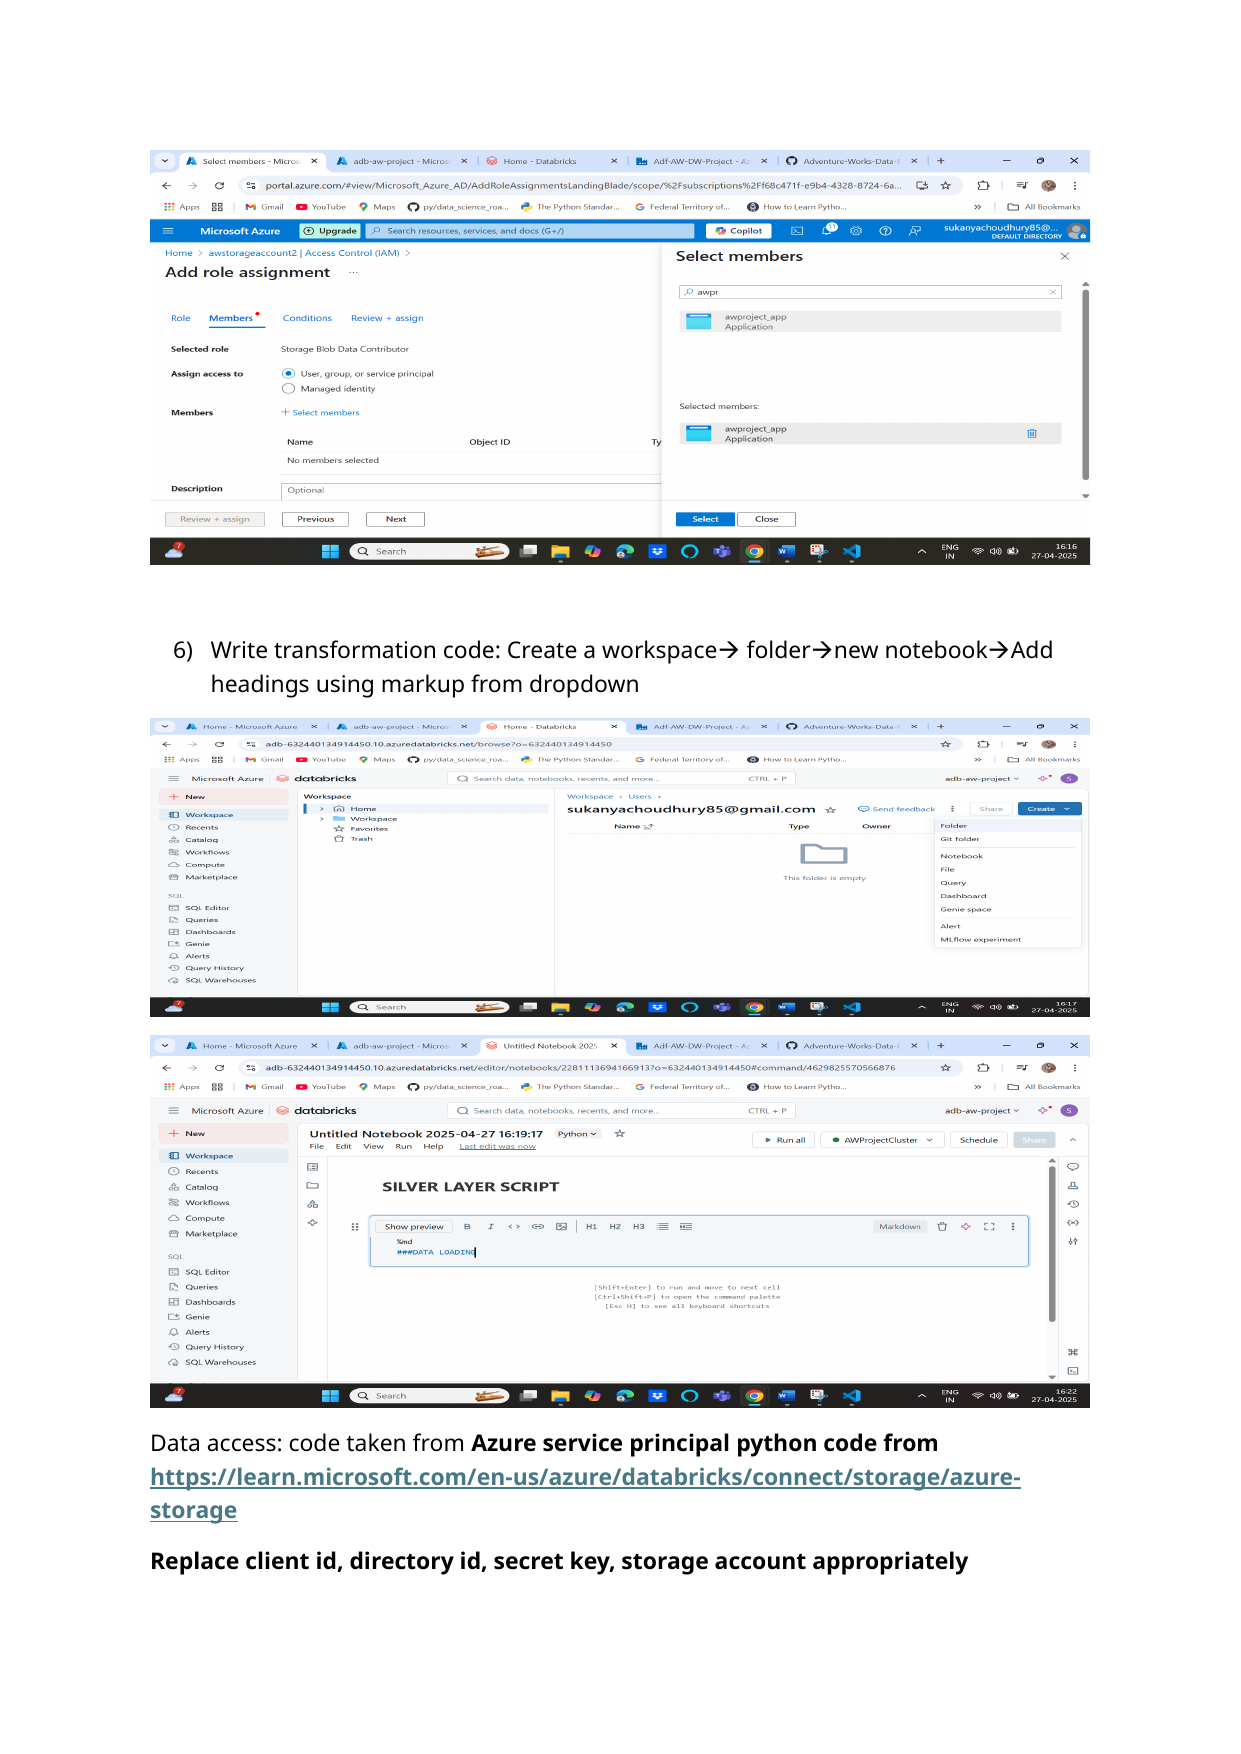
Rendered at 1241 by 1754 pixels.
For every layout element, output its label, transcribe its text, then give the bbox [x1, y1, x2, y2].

text Data access: code taken from Azure service principal python code from https://learn.microsoft.com/en-us/azure/databricks/connect/storage/azure-storage [150, 1427, 1090, 1525]
list Write transformation code: Create a workspace foldernew notebookAdd headings using markup from dropdown [173, 634, 1090, 699]
picture [150, 1035, 1090, 1408]
text Replace client id, directory id, secret key, storage account appropriately [150, 1544, 1090, 1576]
picture [150, 150, 1091, 565]
picture [150, 718, 1090, 1017]
